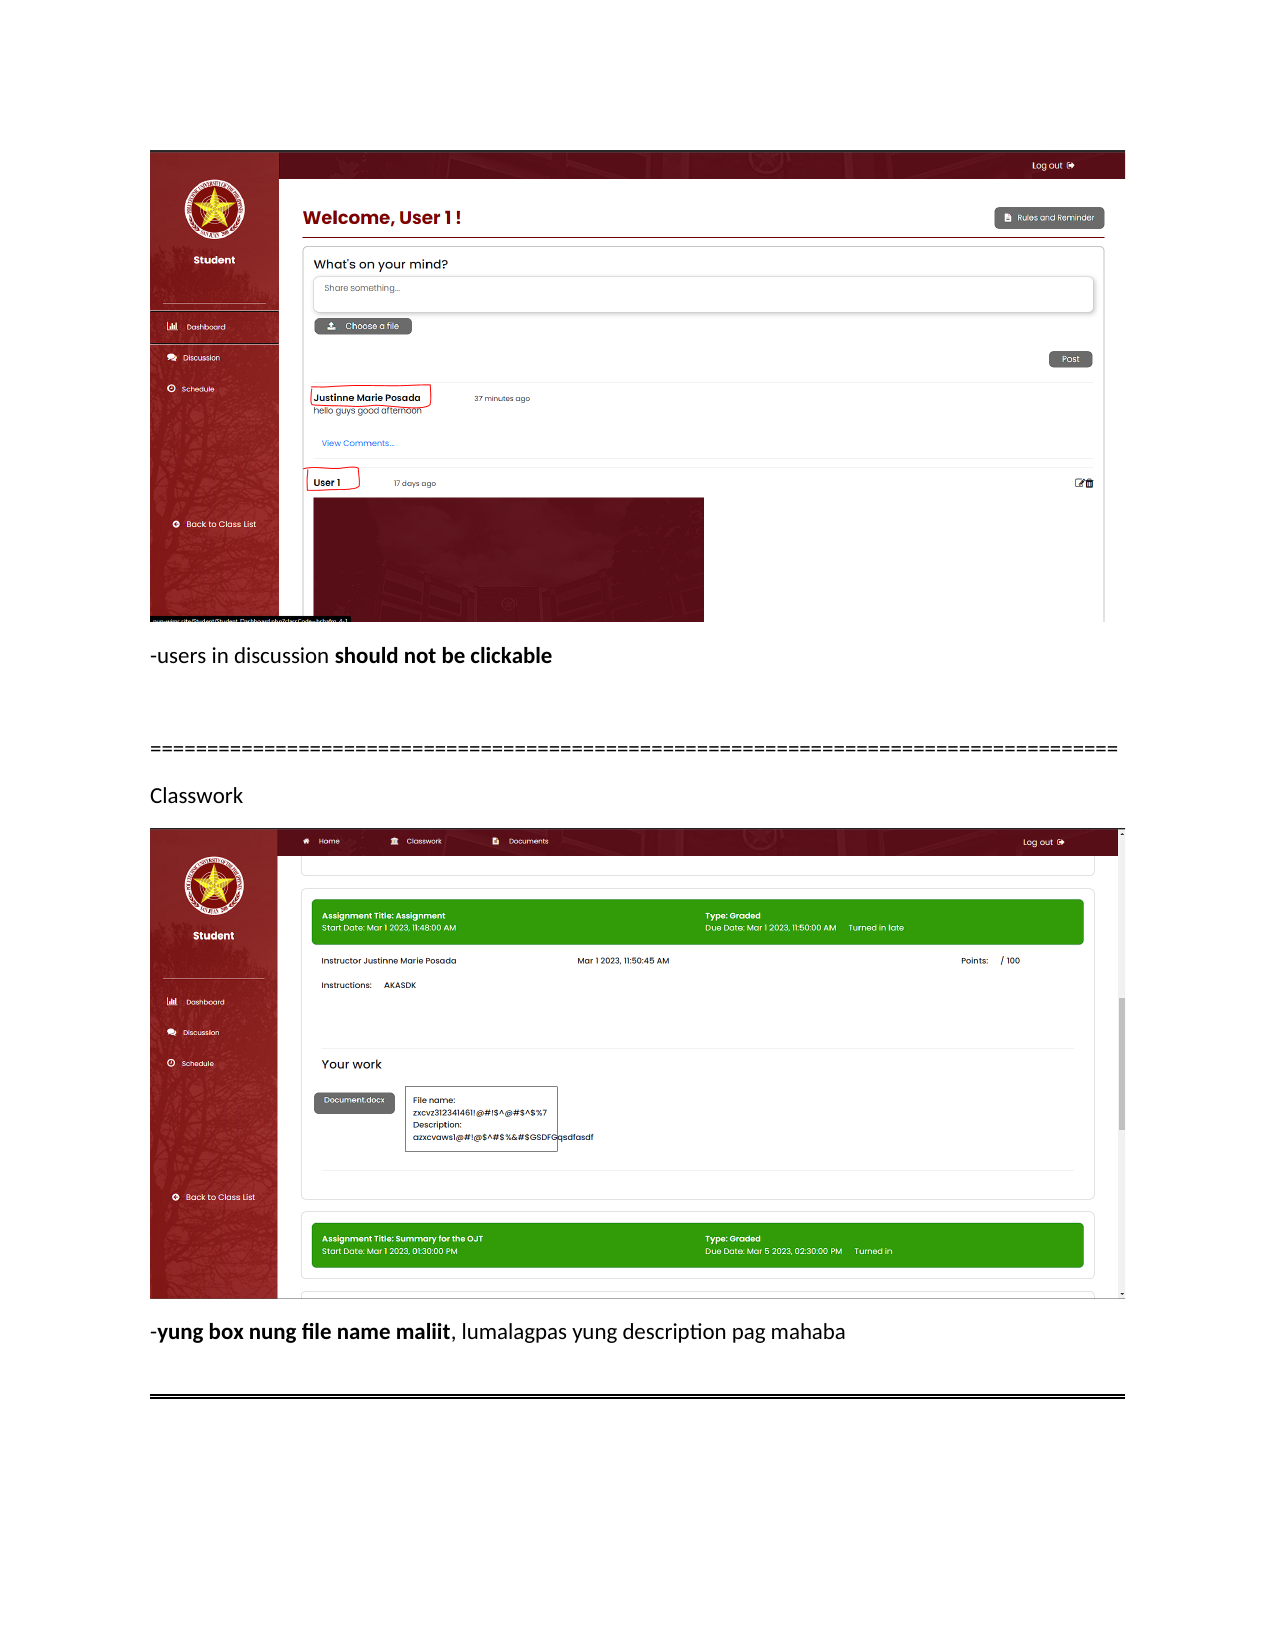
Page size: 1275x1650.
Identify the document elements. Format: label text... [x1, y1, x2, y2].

text -yung box nung file name maliit, lumalagpas yung description pag mahaba [150, 1317, 1125, 1345]
picture [150, 828, 1125, 1299]
text Classwork [150, 781, 1125, 809]
text -users in discussion should not be clickable [150, 641, 1125, 669]
picture [150, 150, 1125, 622]
text ===================================================================================== [150, 734, 1125, 762]
